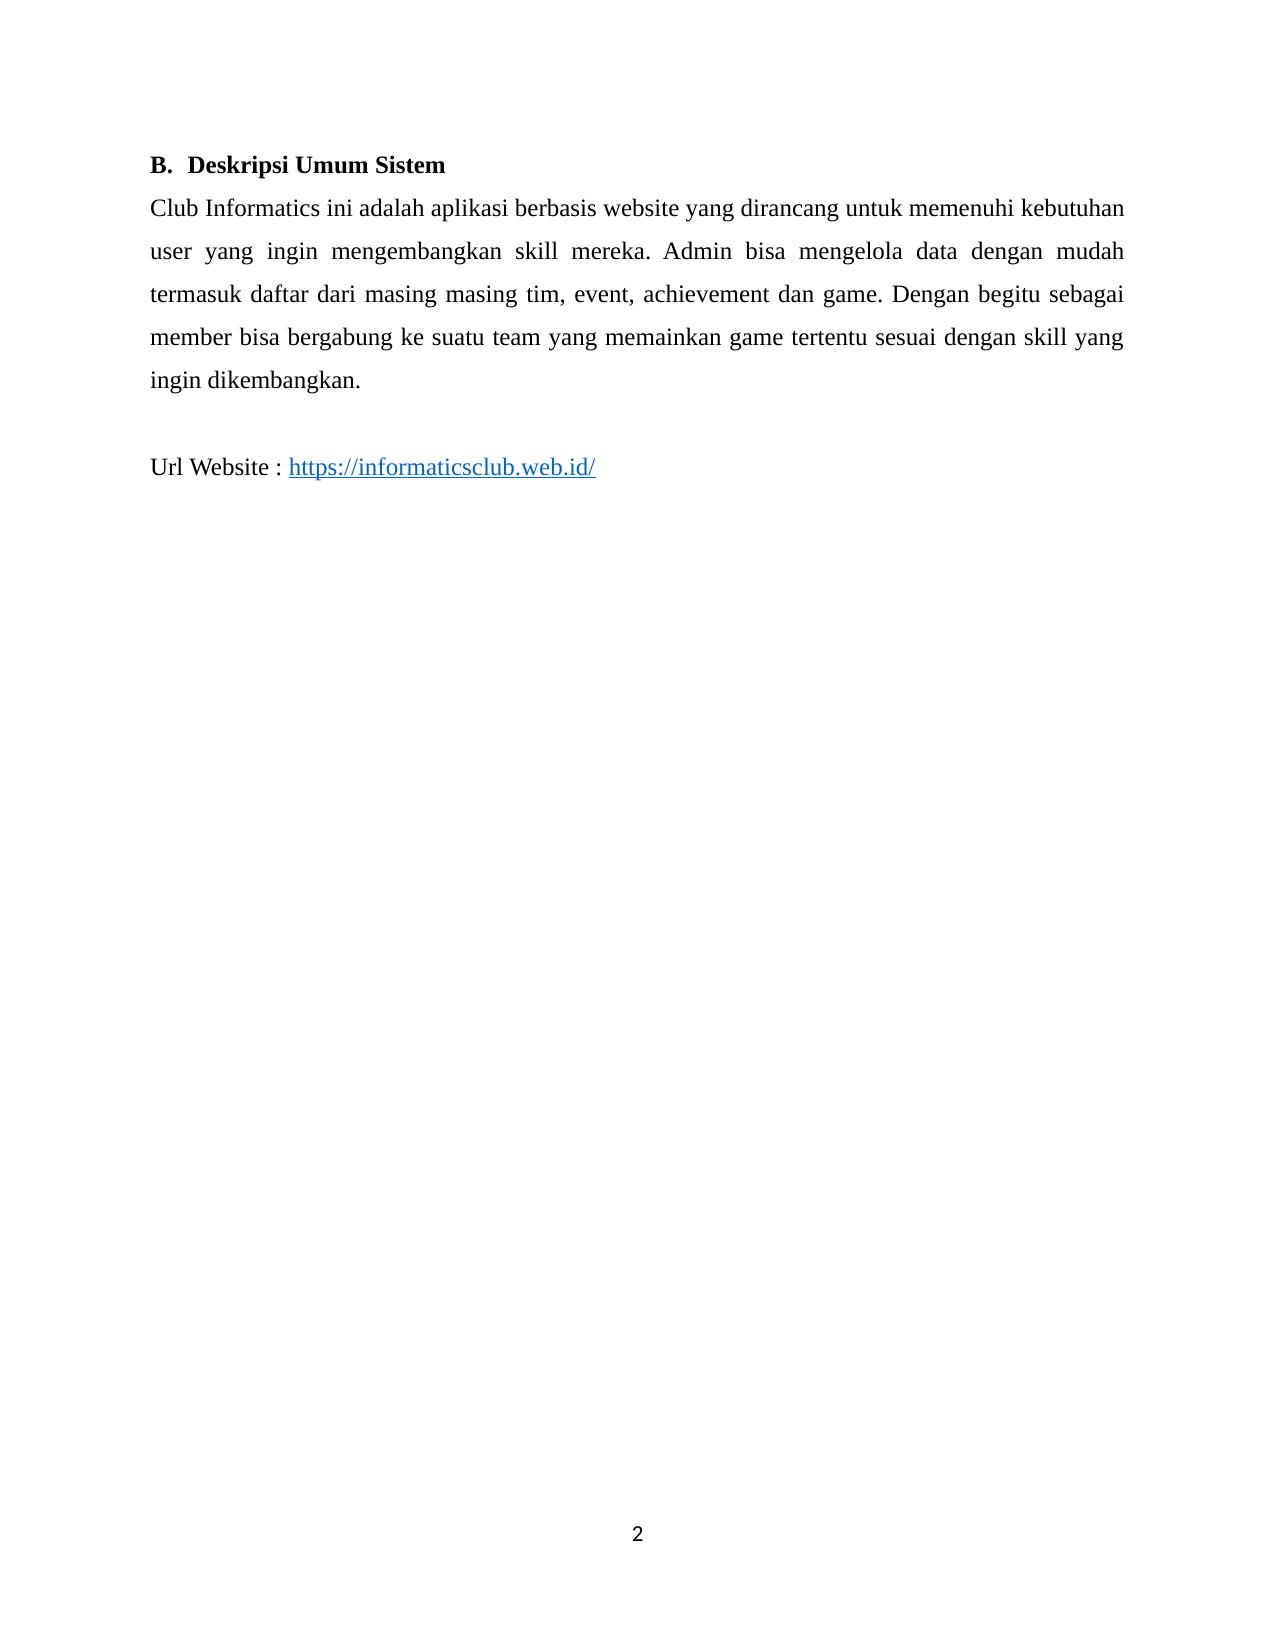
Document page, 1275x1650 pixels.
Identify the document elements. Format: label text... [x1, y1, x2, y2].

subtitle Deskripsi Umum Sistem [150, 150, 1125, 179]
list Url Website : https://informaticsclub.web.id/ [150, 452, 1125, 481]
list Club Informatics ini adalah aplikasi berbasis website yang dirancang untuk memenuhi kebutuhan user yang ingin mengembangkan skill mereka. Admin bisa mengelola data dengan mudah termasuk daftar dari masing masing tim, event, achievement dan game. Dengan begitu sebagai member bisa bergabung ke suatu team yang memainkan game tertentu sesuai dengan skill yang ingin dikembangkan. [150, 193, 1125, 394]
